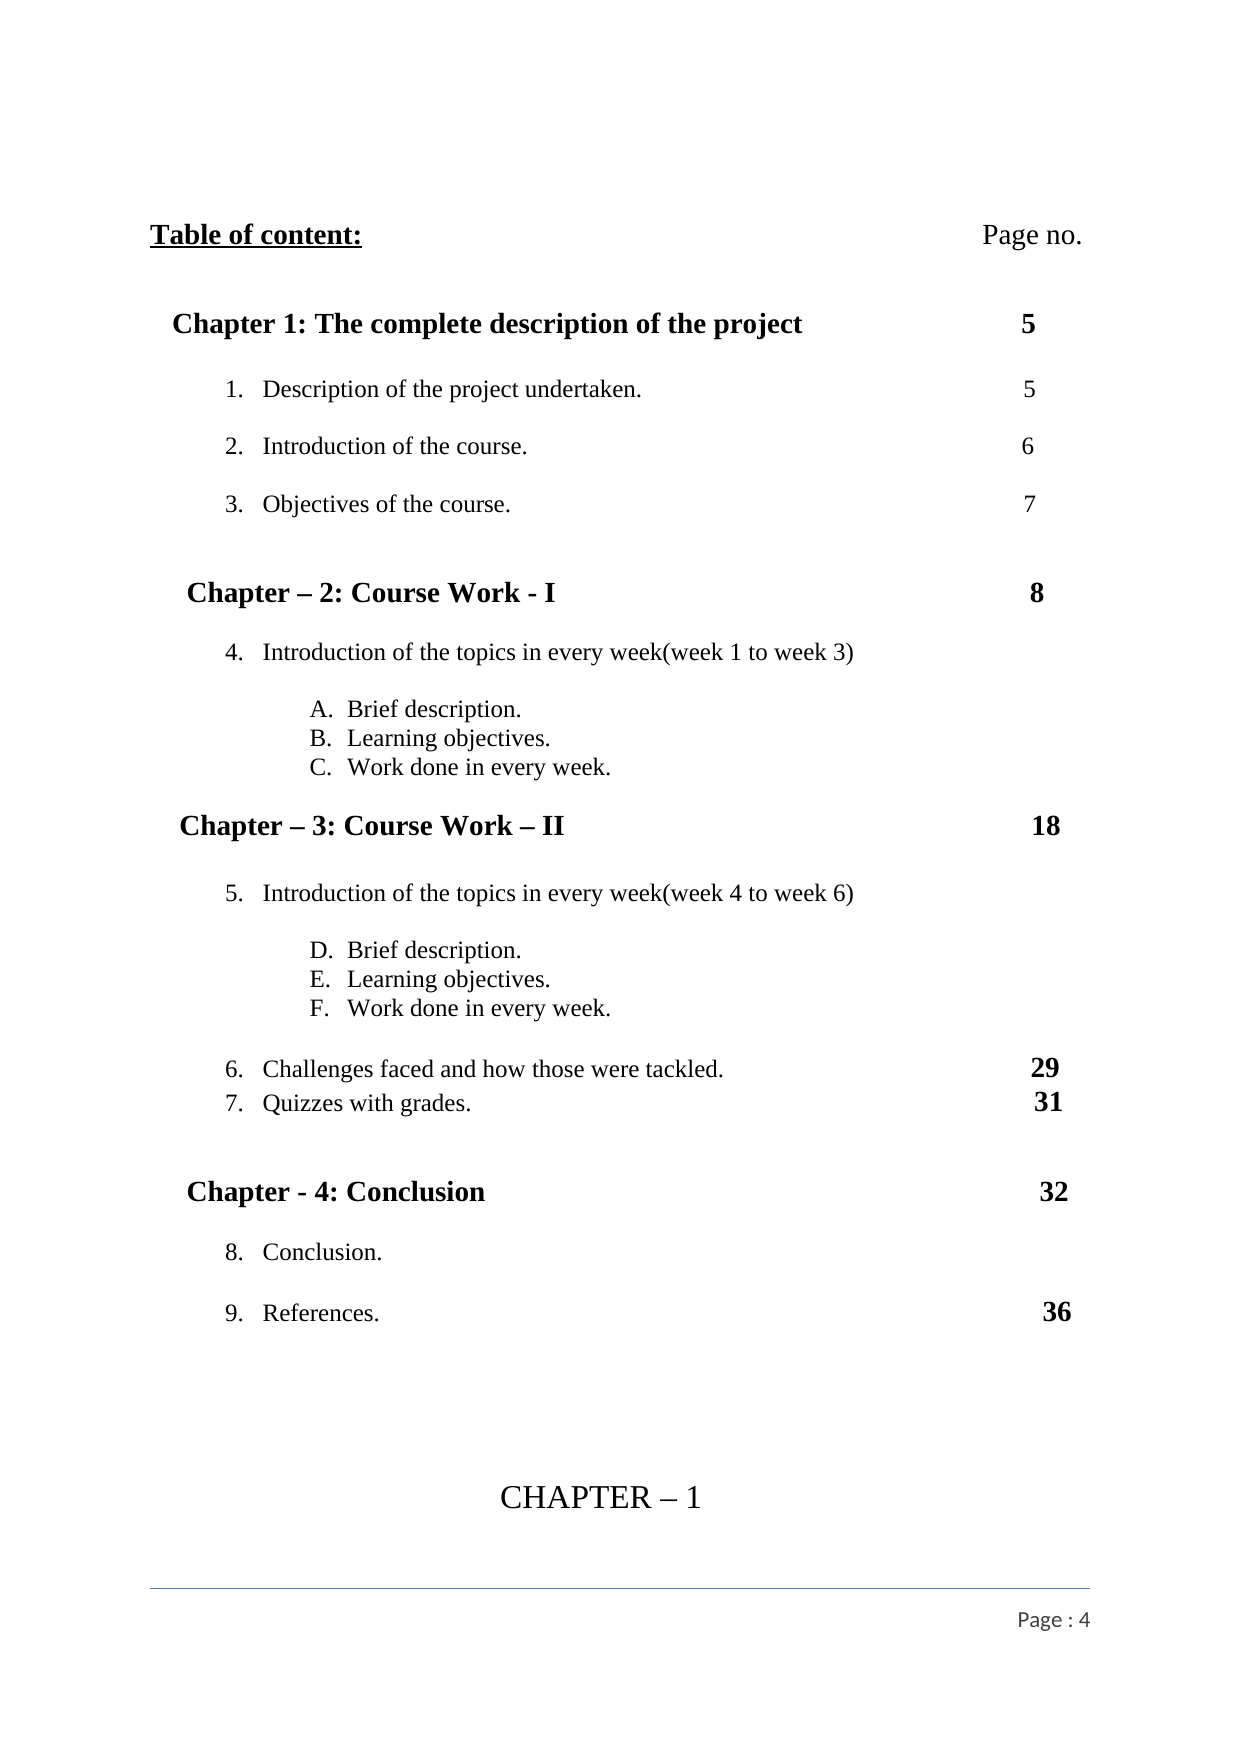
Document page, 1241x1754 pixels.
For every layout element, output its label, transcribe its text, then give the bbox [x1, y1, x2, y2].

list Challenges faced and how those were tackled. 29 [225, 1051, 1092, 1084]
text Chapter - 4: Conclusion 32 [150, 1174, 1092, 1208]
list Quizzes with grades. 31 [225, 1084, 1092, 1118]
text Chapter – 2: Course Work - I 8 [150, 575, 1092, 608]
list References. 36 [225, 1294, 1092, 1328]
list Introduction of the topics in every week(week 4 to week 6) [225, 878, 1092, 907]
list Brief description. [309, 936, 1092, 964]
list Description of the project undertaken. 5 [225, 374, 1092, 402]
text Chapter – 3: Course Work – II 18 [150, 808, 1092, 842]
text Chapter 1: The complete description of the project 5 [150, 307, 1092, 340]
text Table of content: Page no. [150, 217, 1092, 251]
list Learning objectives. [309, 964, 1092, 993]
list Conclusion. [225, 1237, 1092, 1265]
list Work done in every week. [309, 752, 1092, 780]
list Learning objectives. [309, 723, 1092, 752]
list Introduction of the topics in every week(week 1 to week 3) [225, 637, 1092, 665]
list Introduction of the course. 6 [225, 431, 1092, 460]
text CHAPTER – 1 [150, 1478, 1090, 1516]
list Brief description. [309, 694, 1092, 723]
list Objectives of the course. 7 [225, 489, 1092, 517]
list Work done in every week. [309, 993, 1092, 1022]
